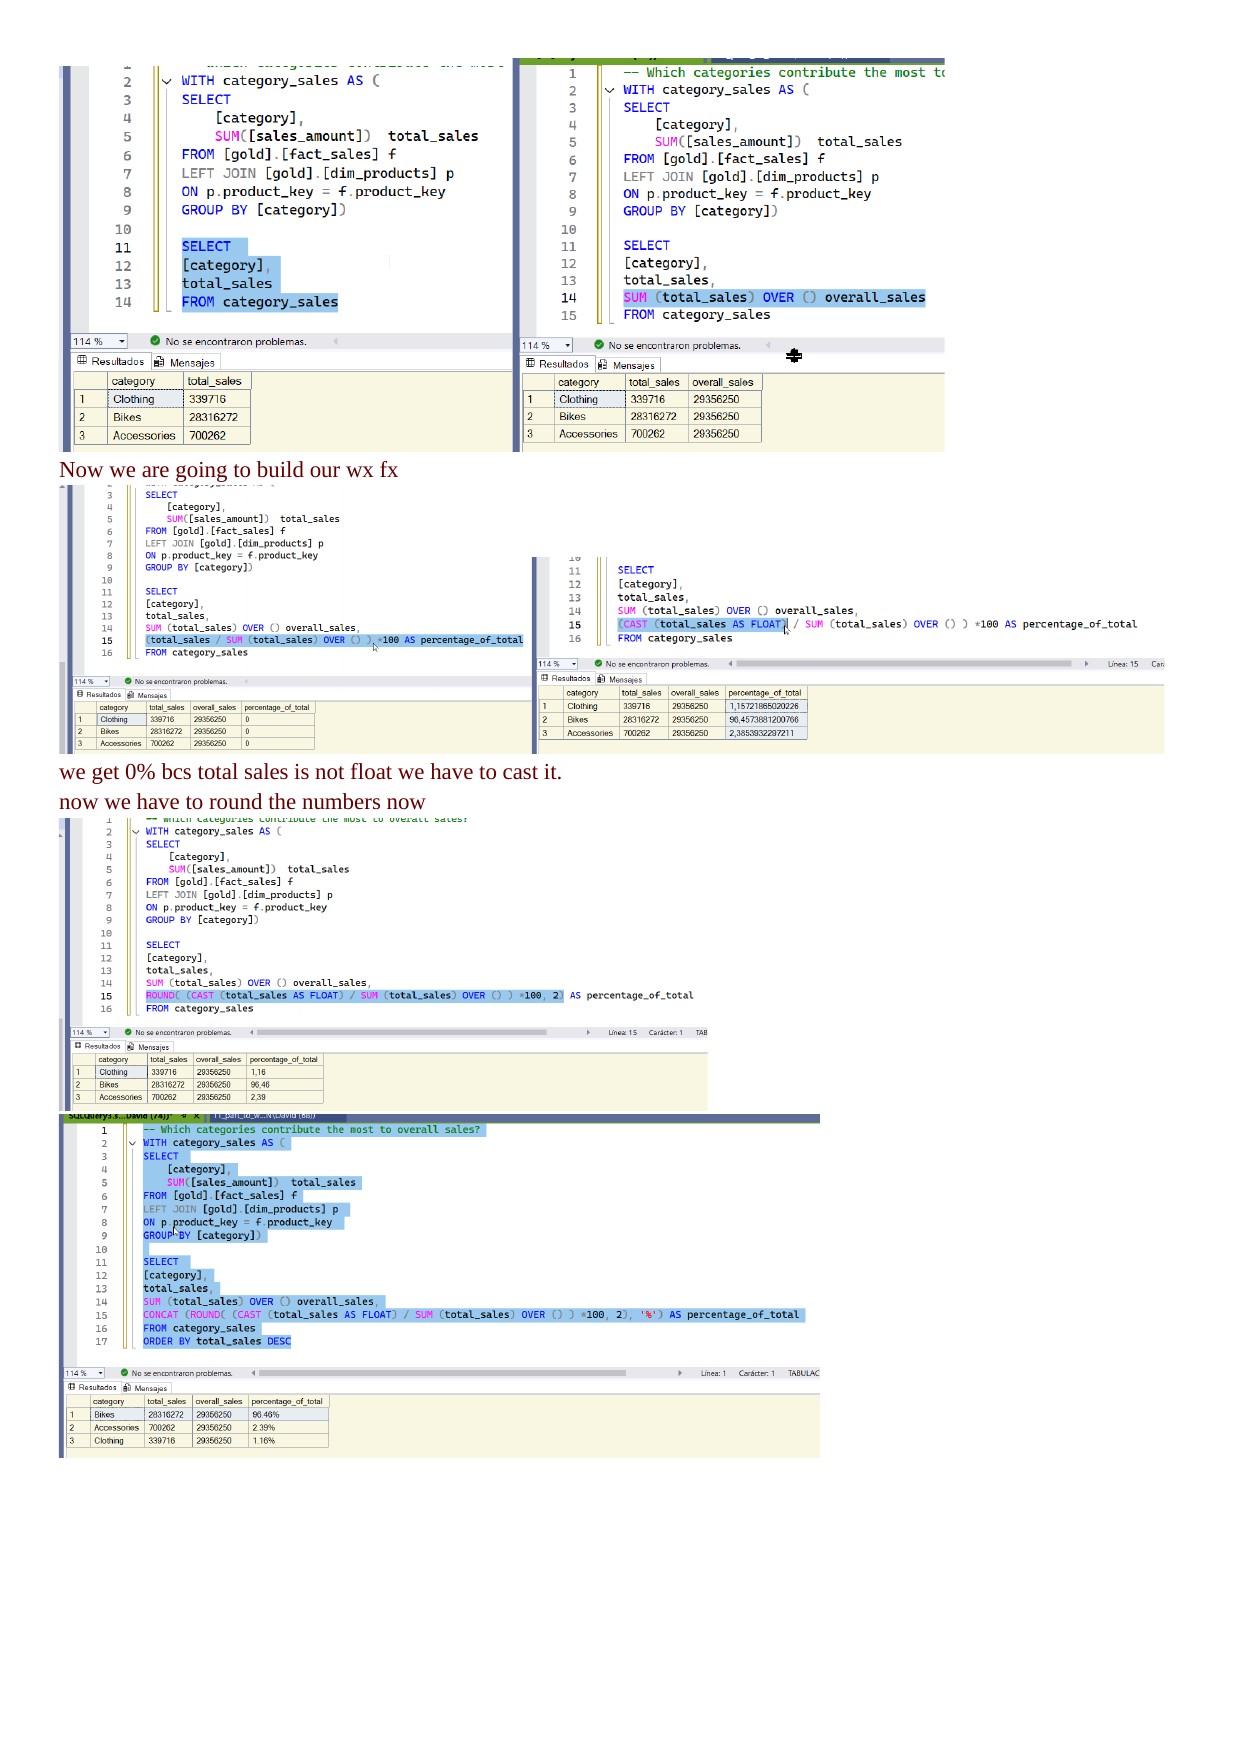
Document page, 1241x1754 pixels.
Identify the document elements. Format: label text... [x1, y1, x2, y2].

text Now we are going to build our wx fx [59, 456, 1183, 482]
text we get 0% bcs total sales is not float we have to cast it. [59, 758, 1183, 784]
text now we have to round the numbers now [59, 788, 1183, 814]
picture [58, 1114, 820, 1458]
picture [58, 58, 945, 452]
picture [58, 485, 1165, 754]
picture [58, 818, 708, 1111]
